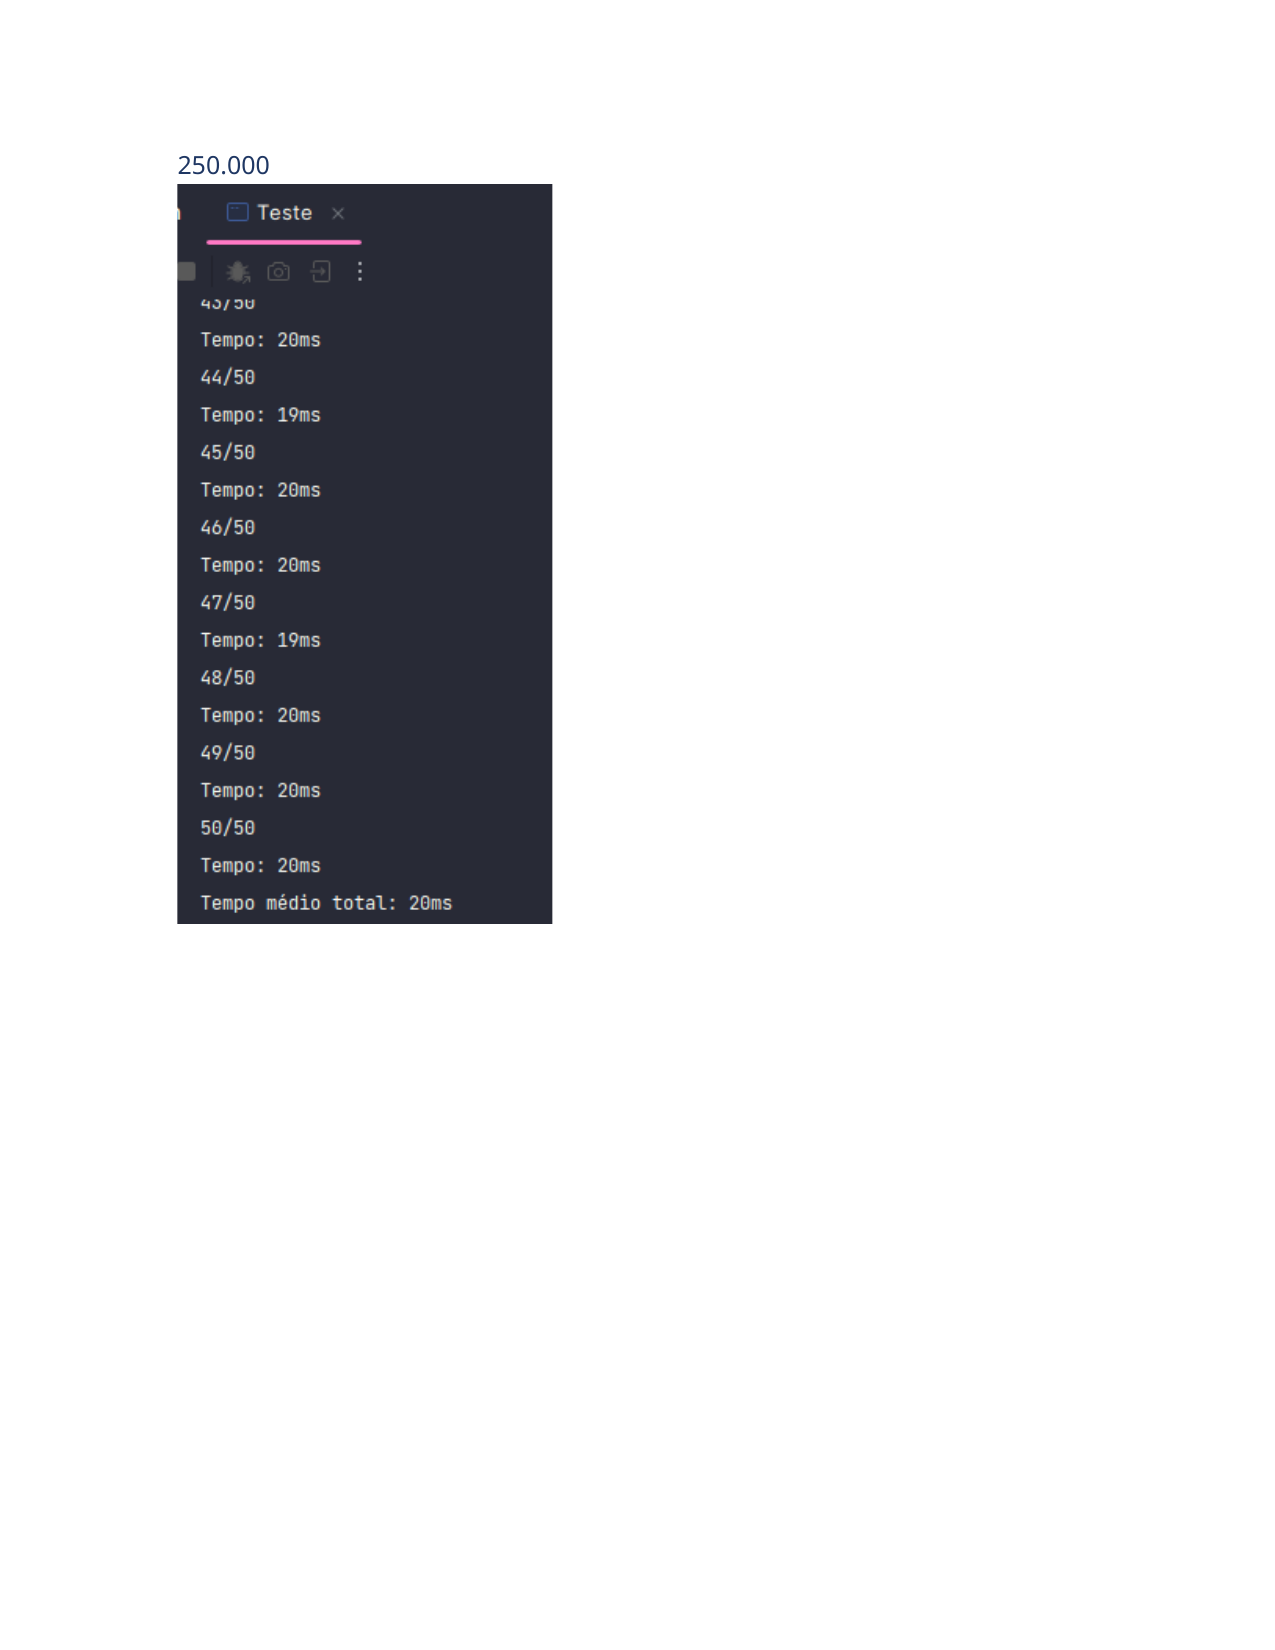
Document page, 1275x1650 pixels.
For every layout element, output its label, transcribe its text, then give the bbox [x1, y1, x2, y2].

subtitle 250.000 [177, 148, 1098, 182]
picture [177, 184, 553, 924]
